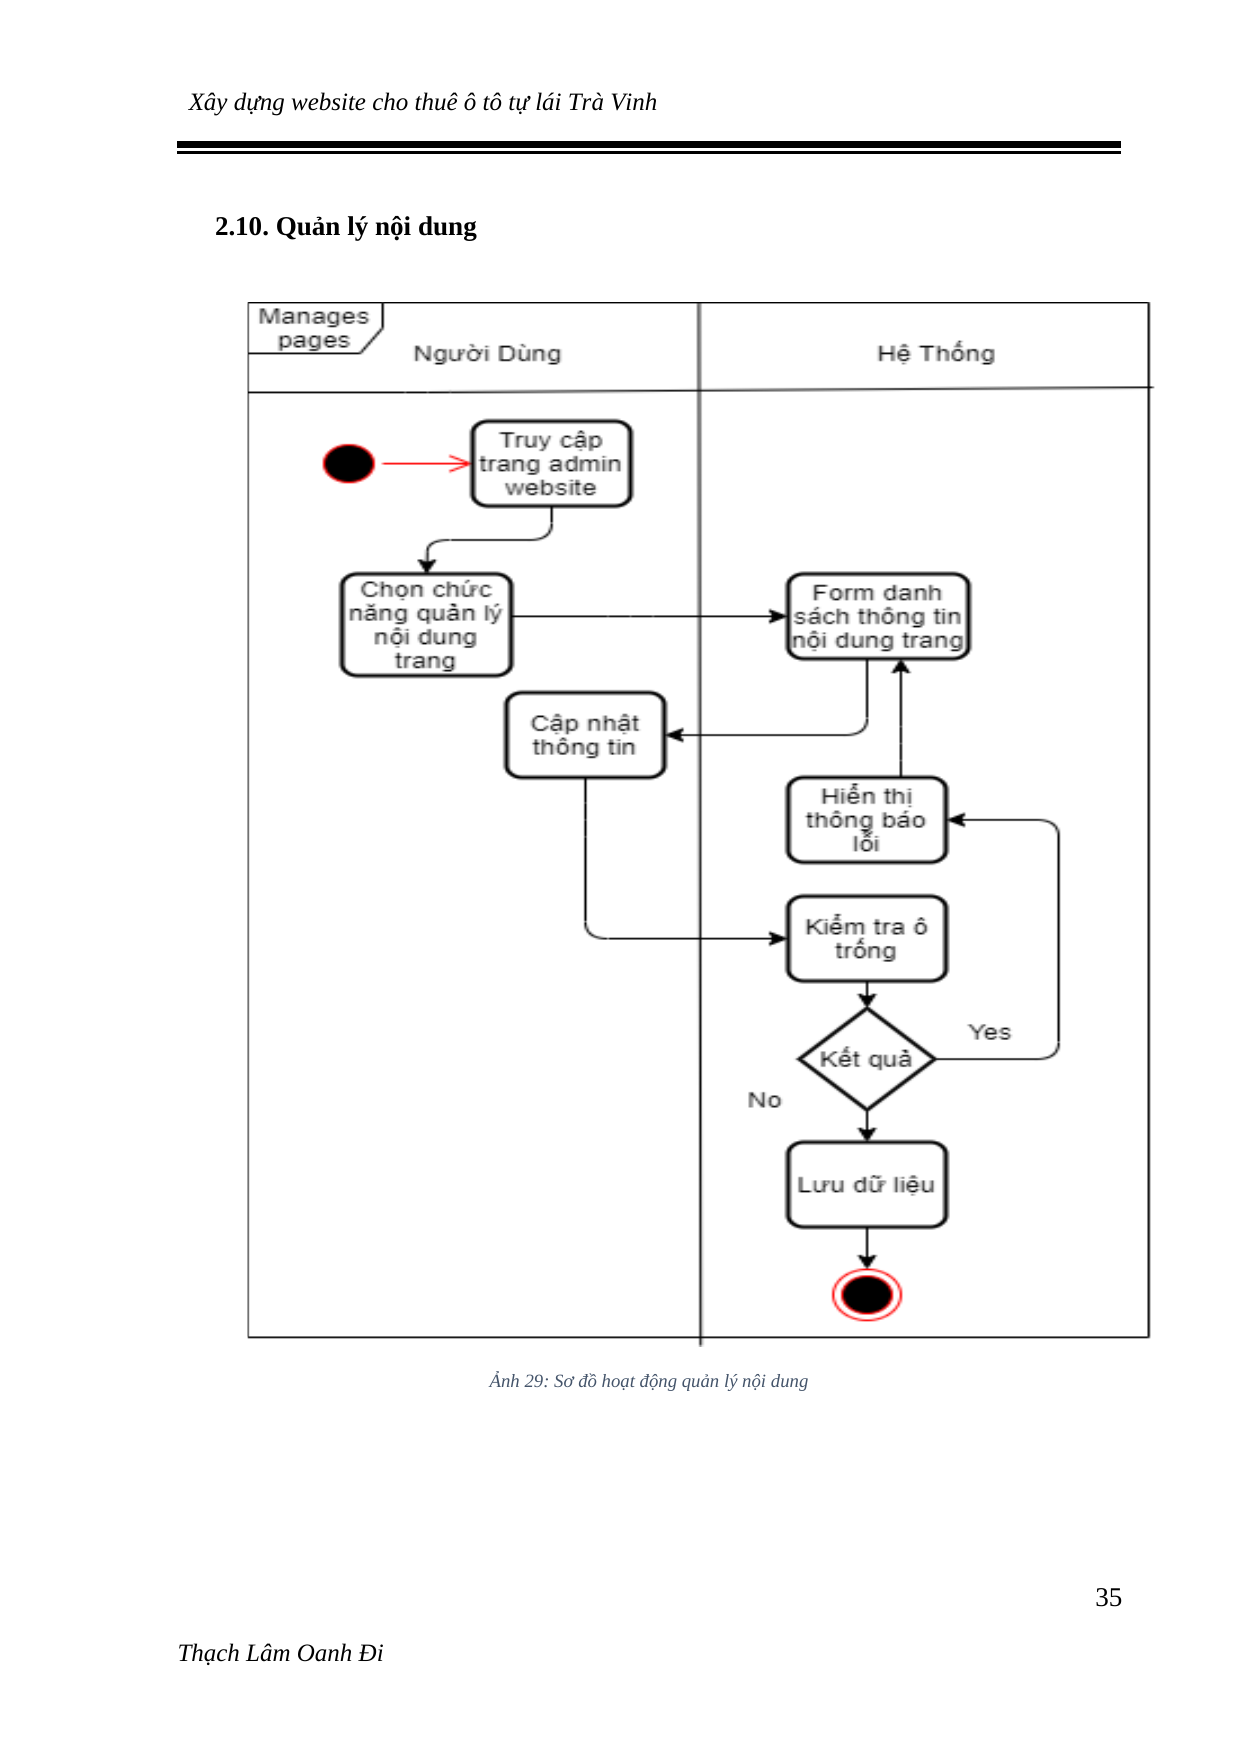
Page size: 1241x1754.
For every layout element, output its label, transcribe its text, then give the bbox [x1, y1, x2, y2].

subtitle Quản lý nội dung [215, 210, 1122, 241]
picture [247, 302, 1155, 1347]
